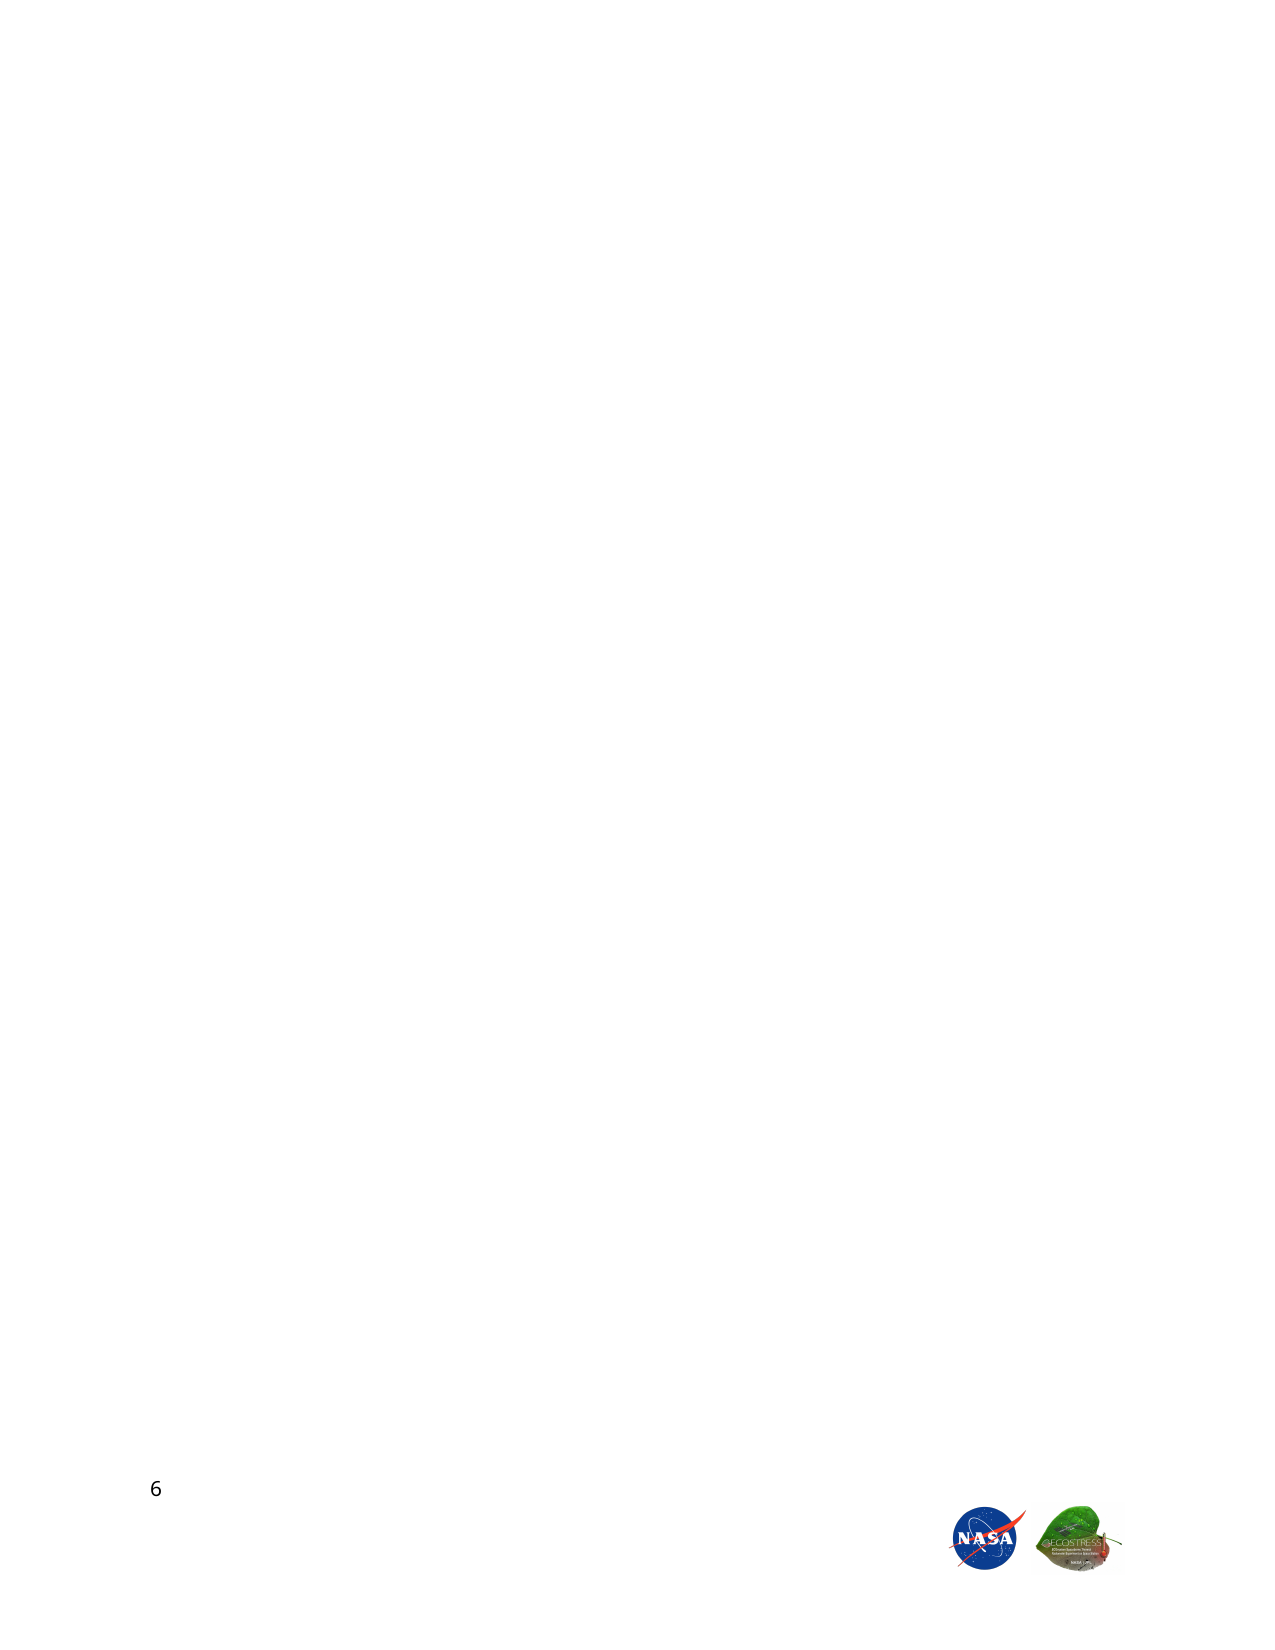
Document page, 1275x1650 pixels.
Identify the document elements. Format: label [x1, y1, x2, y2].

picture [946, 1502, 1125, 1575]
